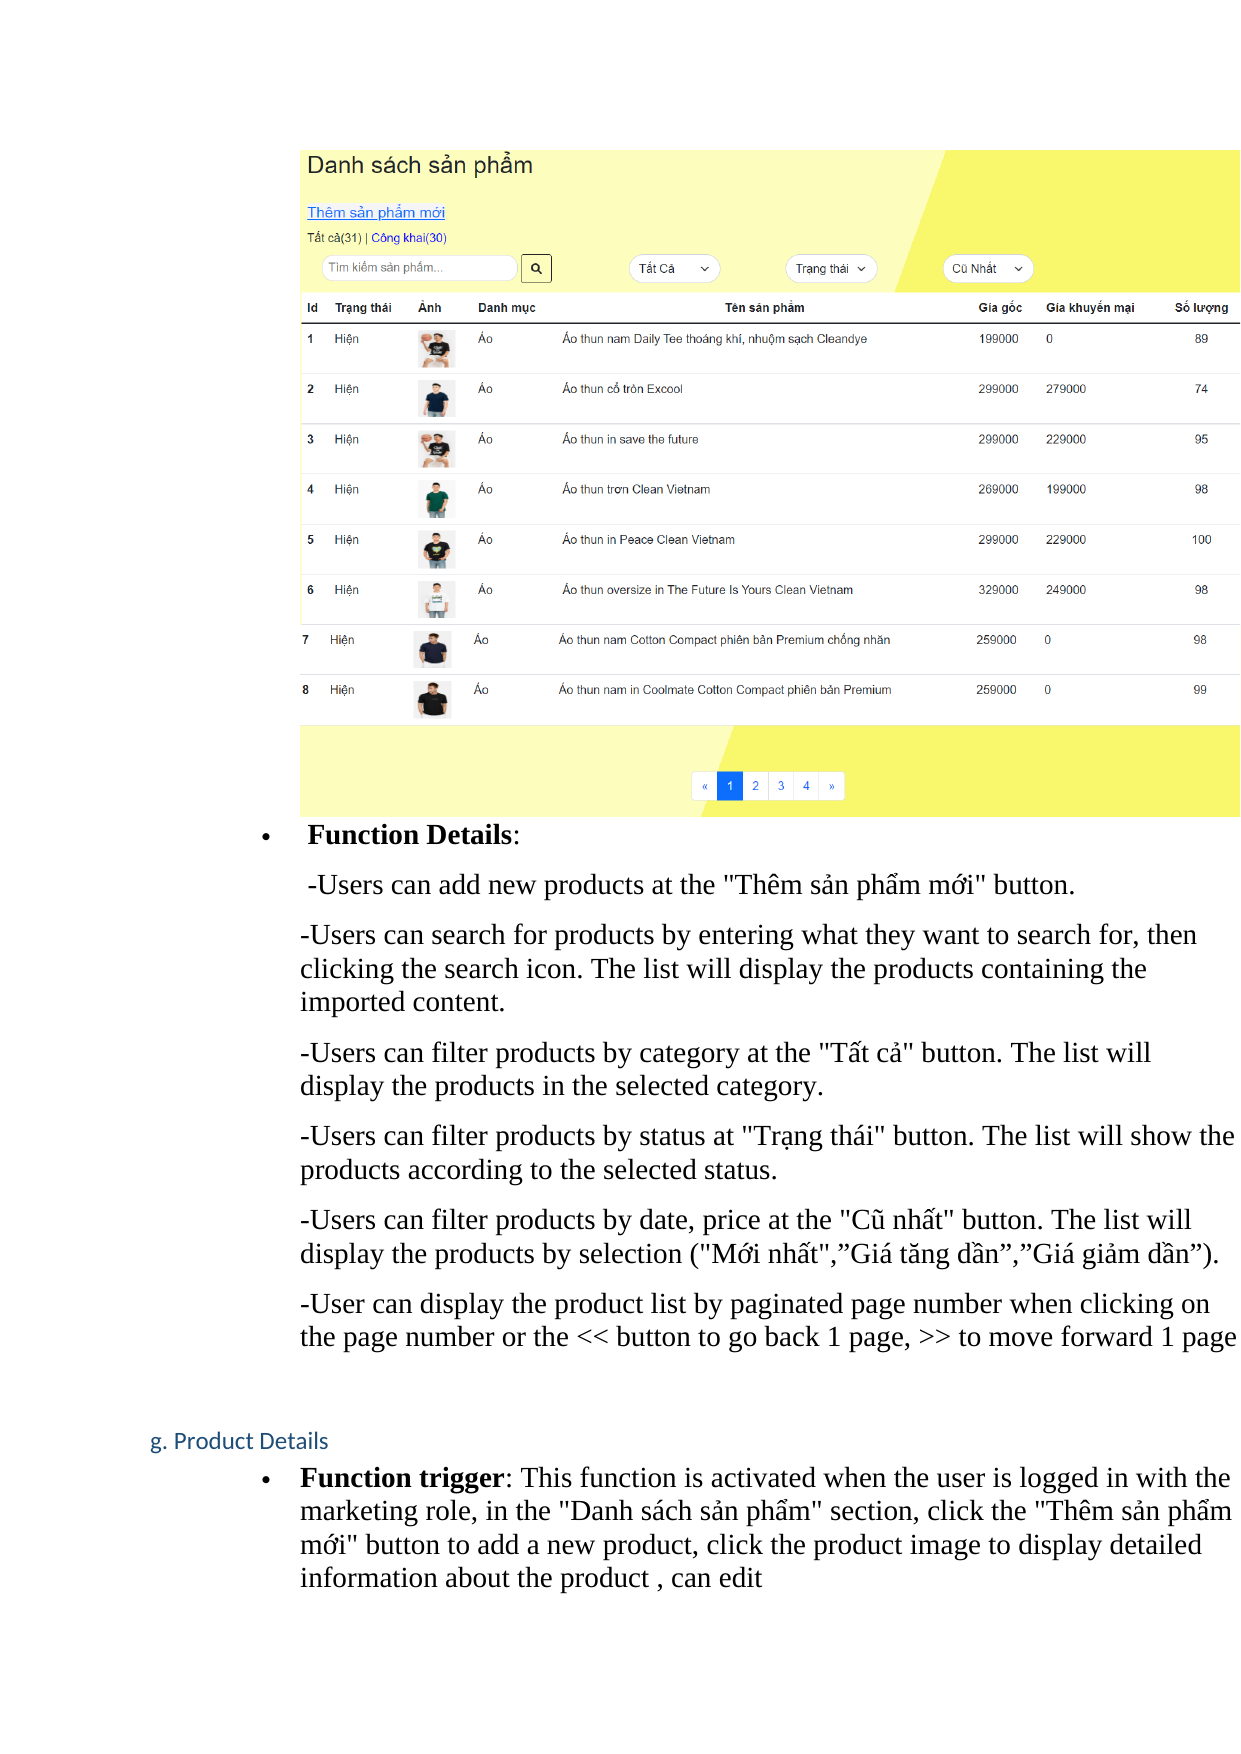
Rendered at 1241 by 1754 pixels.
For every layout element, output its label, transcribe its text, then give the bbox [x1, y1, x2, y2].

subtitle g. Product Details [150, 1425, 1240, 1456]
picture [300, 150, 1241, 817]
text -Users can filter products by category at the "Tất cả" button. The list will display the products in the selected category. [300, 1035, 1240, 1102]
list Function trigger: This function is activated when the user is logged in with the marketing role, in the "Danh sách sản phẩm" section, click the "Thêm sản phẩm mới" button to add a new product, click the product image to display detailed information about the product , can edit [262, 1460, 1240, 1594]
text -Users can add new products at the "Thêm sản phẩm mới" button. [300, 867, 1240, 901]
text -Users can filter products by status at "Trạng thái" button. The list will show the products according to the selected status. [300, 1118, 1240, 1186]
text -Users can filter products by date, price at the "Cũ nhất" button. The list will display the products by selection ("Mới nhất",”Giá tăng dần”,”Giá giảm dần”). [300, 1202, 1240, 1269]
text -User can display the product list by paginated page number when clicking on the page number or the << button to go back 1 page, >> to move forward 1 page [300, 1286, 1240, 1353]
list Function Details: [262, 817, 1240, 851]
text -Users can search for products by entering what they want to search for, then clicking the search icon. The list will display the products containing the imported content. [300, 917, 1240, 1018]
